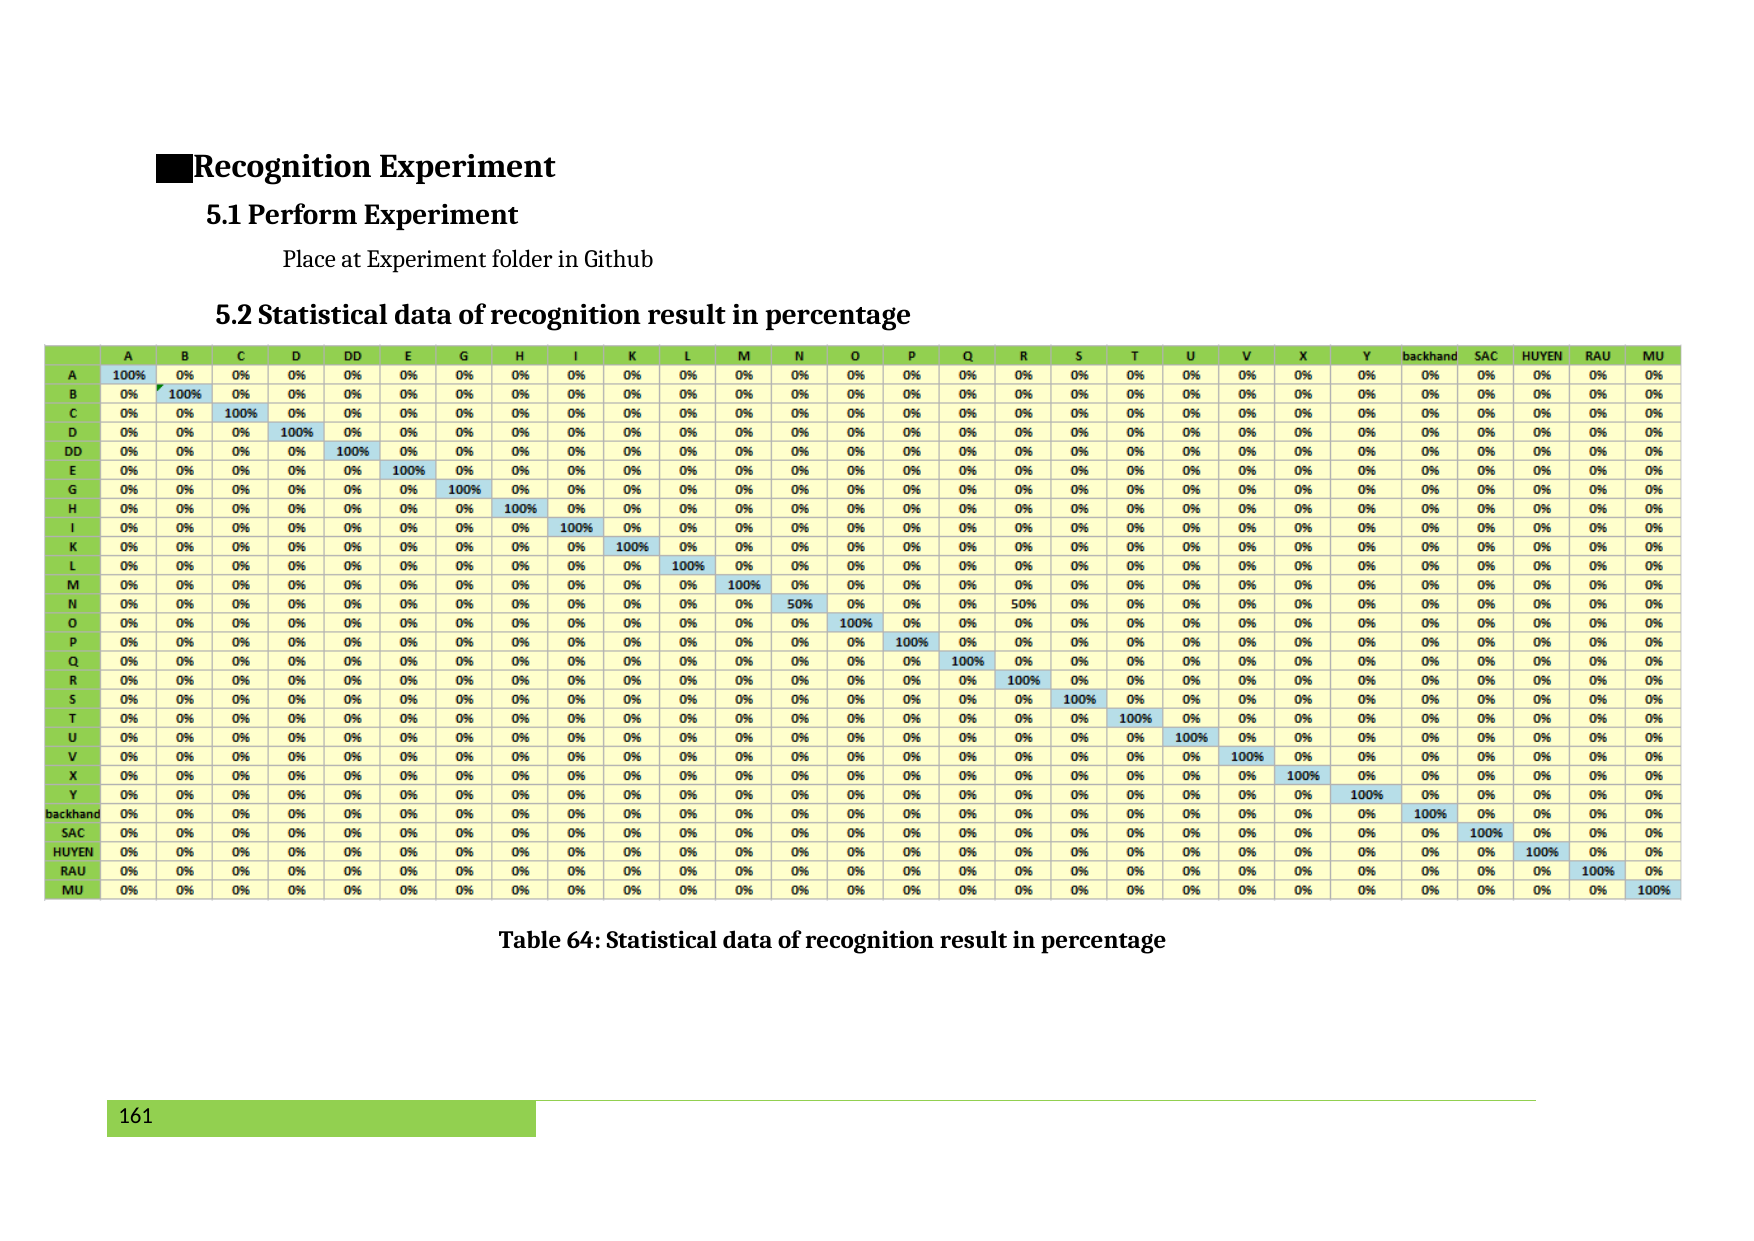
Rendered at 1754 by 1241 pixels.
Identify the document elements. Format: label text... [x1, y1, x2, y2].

text Place at Experiment folder in Github [282, 244, 1547, 273]
subtitle 5.1 Perform Experiment [118, 198, 1547, 232]
text Table 64: Statistical data of recognition result in percentage [118, 926, 1547, 955]
picture [44, 344, 1682, 901]
subtitle Recognition Experiment [156, 148, 1547, 186]
subtitle 5.2 Statistical data of recognition result in percentage [202, 298, 1547, 332]
